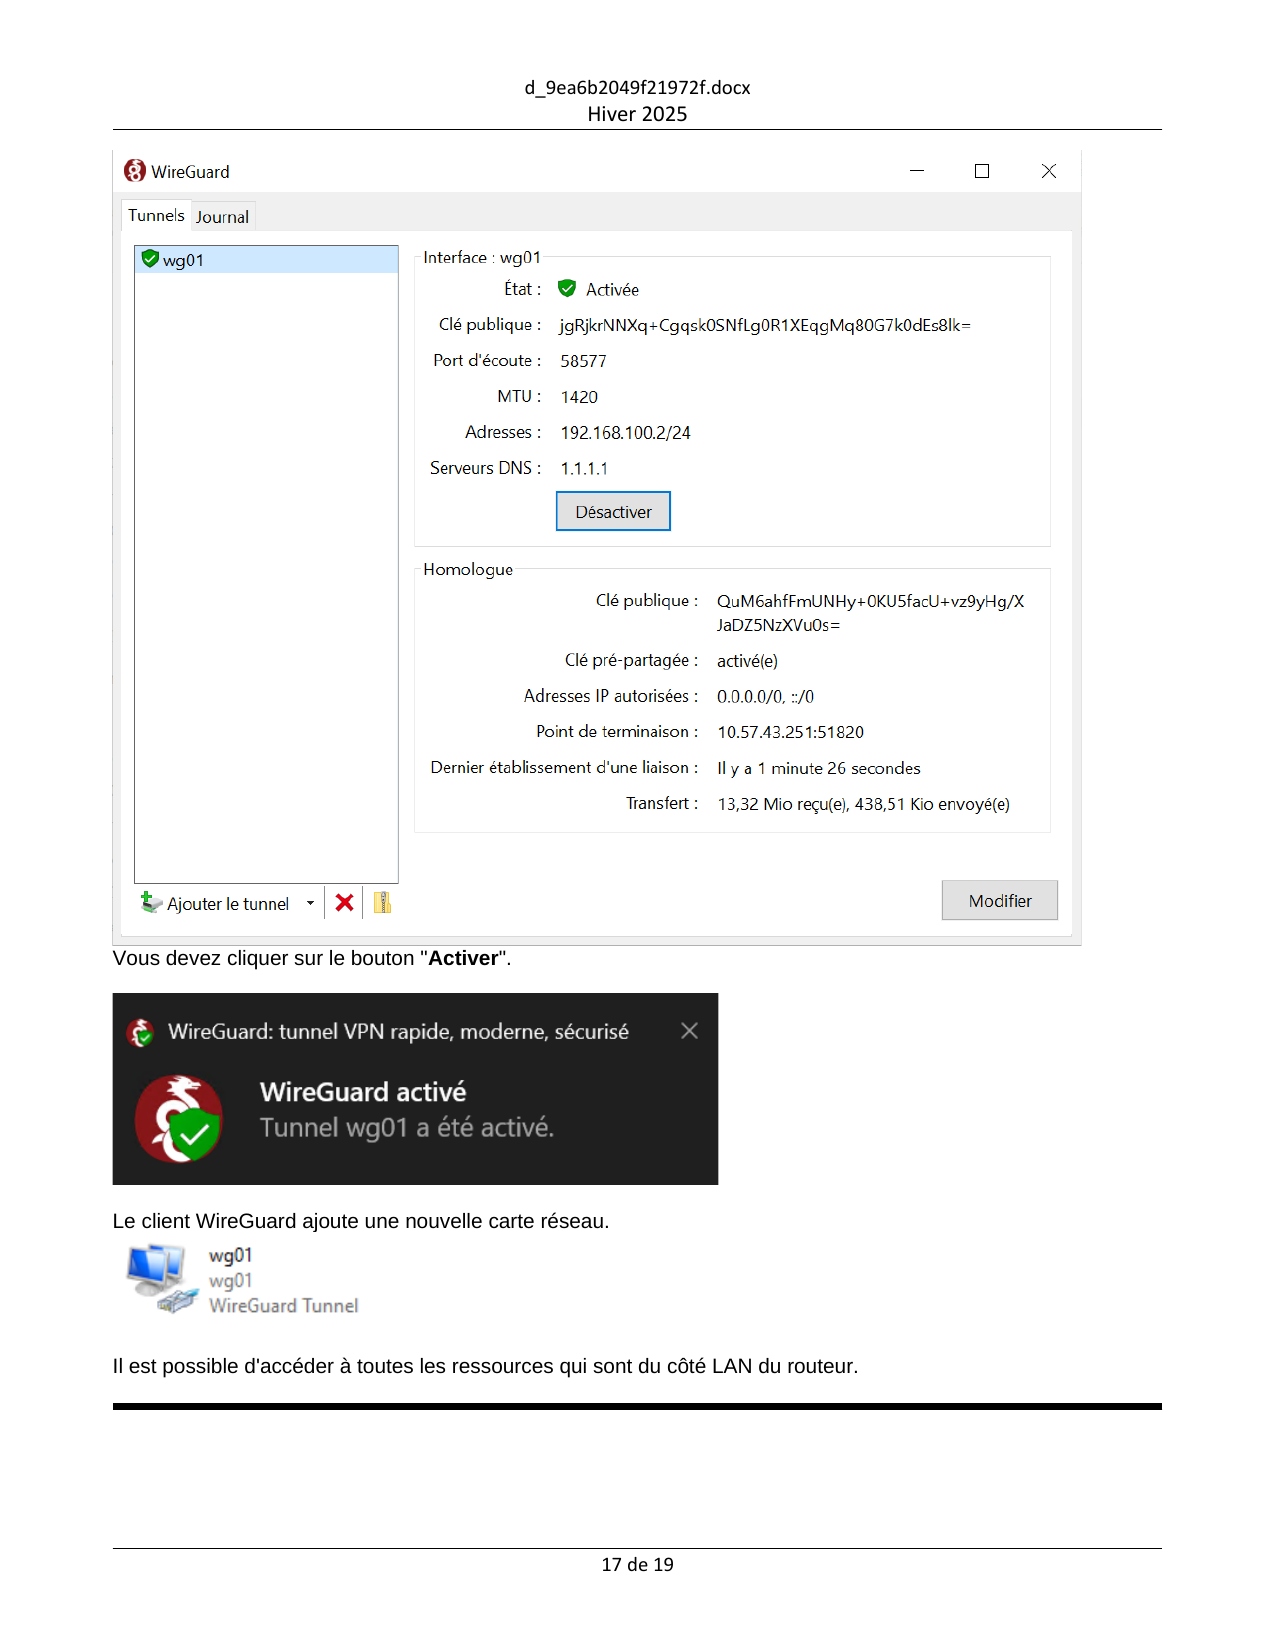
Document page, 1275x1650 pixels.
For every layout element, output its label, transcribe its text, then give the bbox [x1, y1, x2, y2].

text Il est possible d'accéder à toutes les ressources qui sont du côté LAN du routeur. [112, 1353, 1162, 1377]
text Le client WireGuard ajoute une nouvelle carte réseau. [112, 1209, 1162, 1233]
text Vous devez cliquer sur le bouton "Activer". [112, 946, 1162, 969]
picture [112, 1232, 375, 1330]
picture [112, 150, 1082, 946]
picture [112, 993, 719, 1185]
